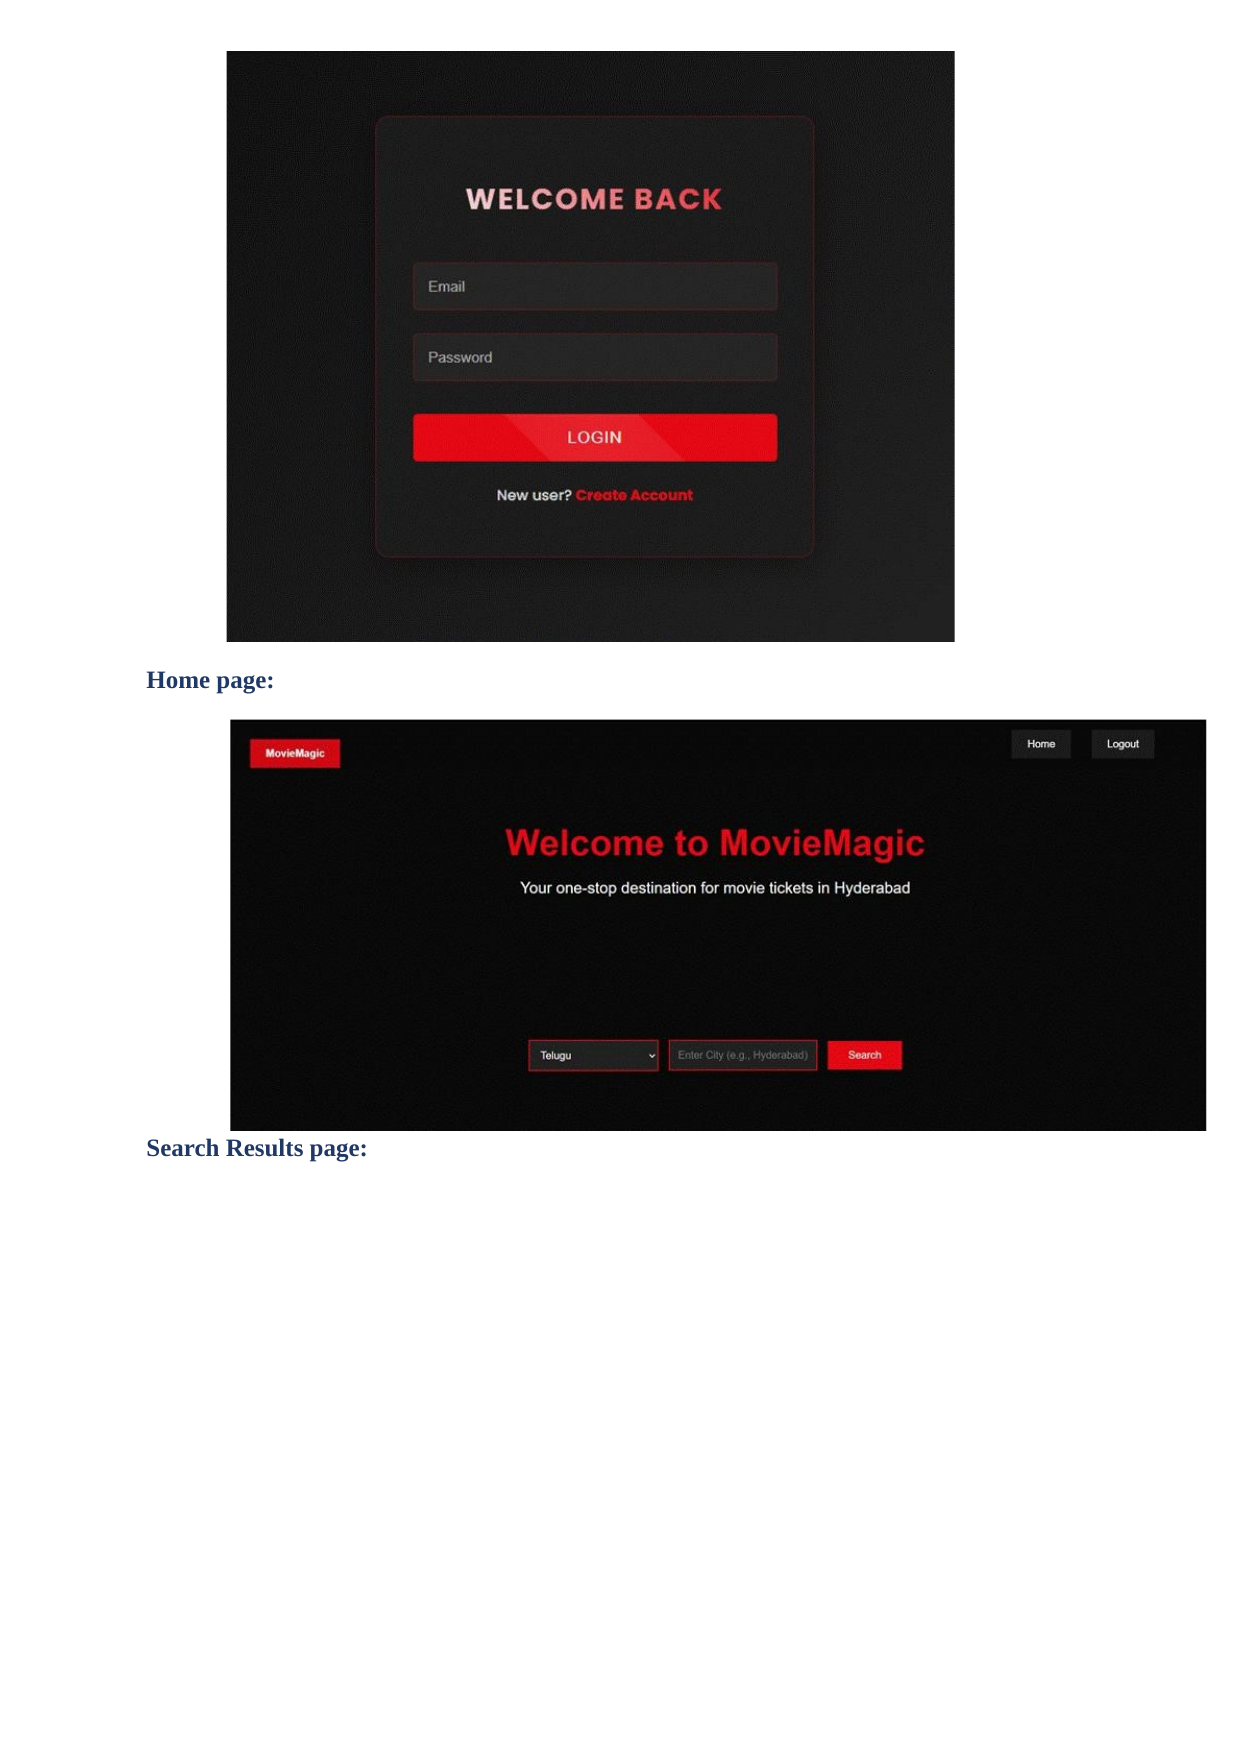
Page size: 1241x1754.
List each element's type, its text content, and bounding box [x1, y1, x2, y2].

text Home page: [146, 665, 1207, 694]
text Search Results page: [146, 1133, 1207, 1162]
picture [226, 51, 955, 642]
picture [230, 719, 1207, 1131]
